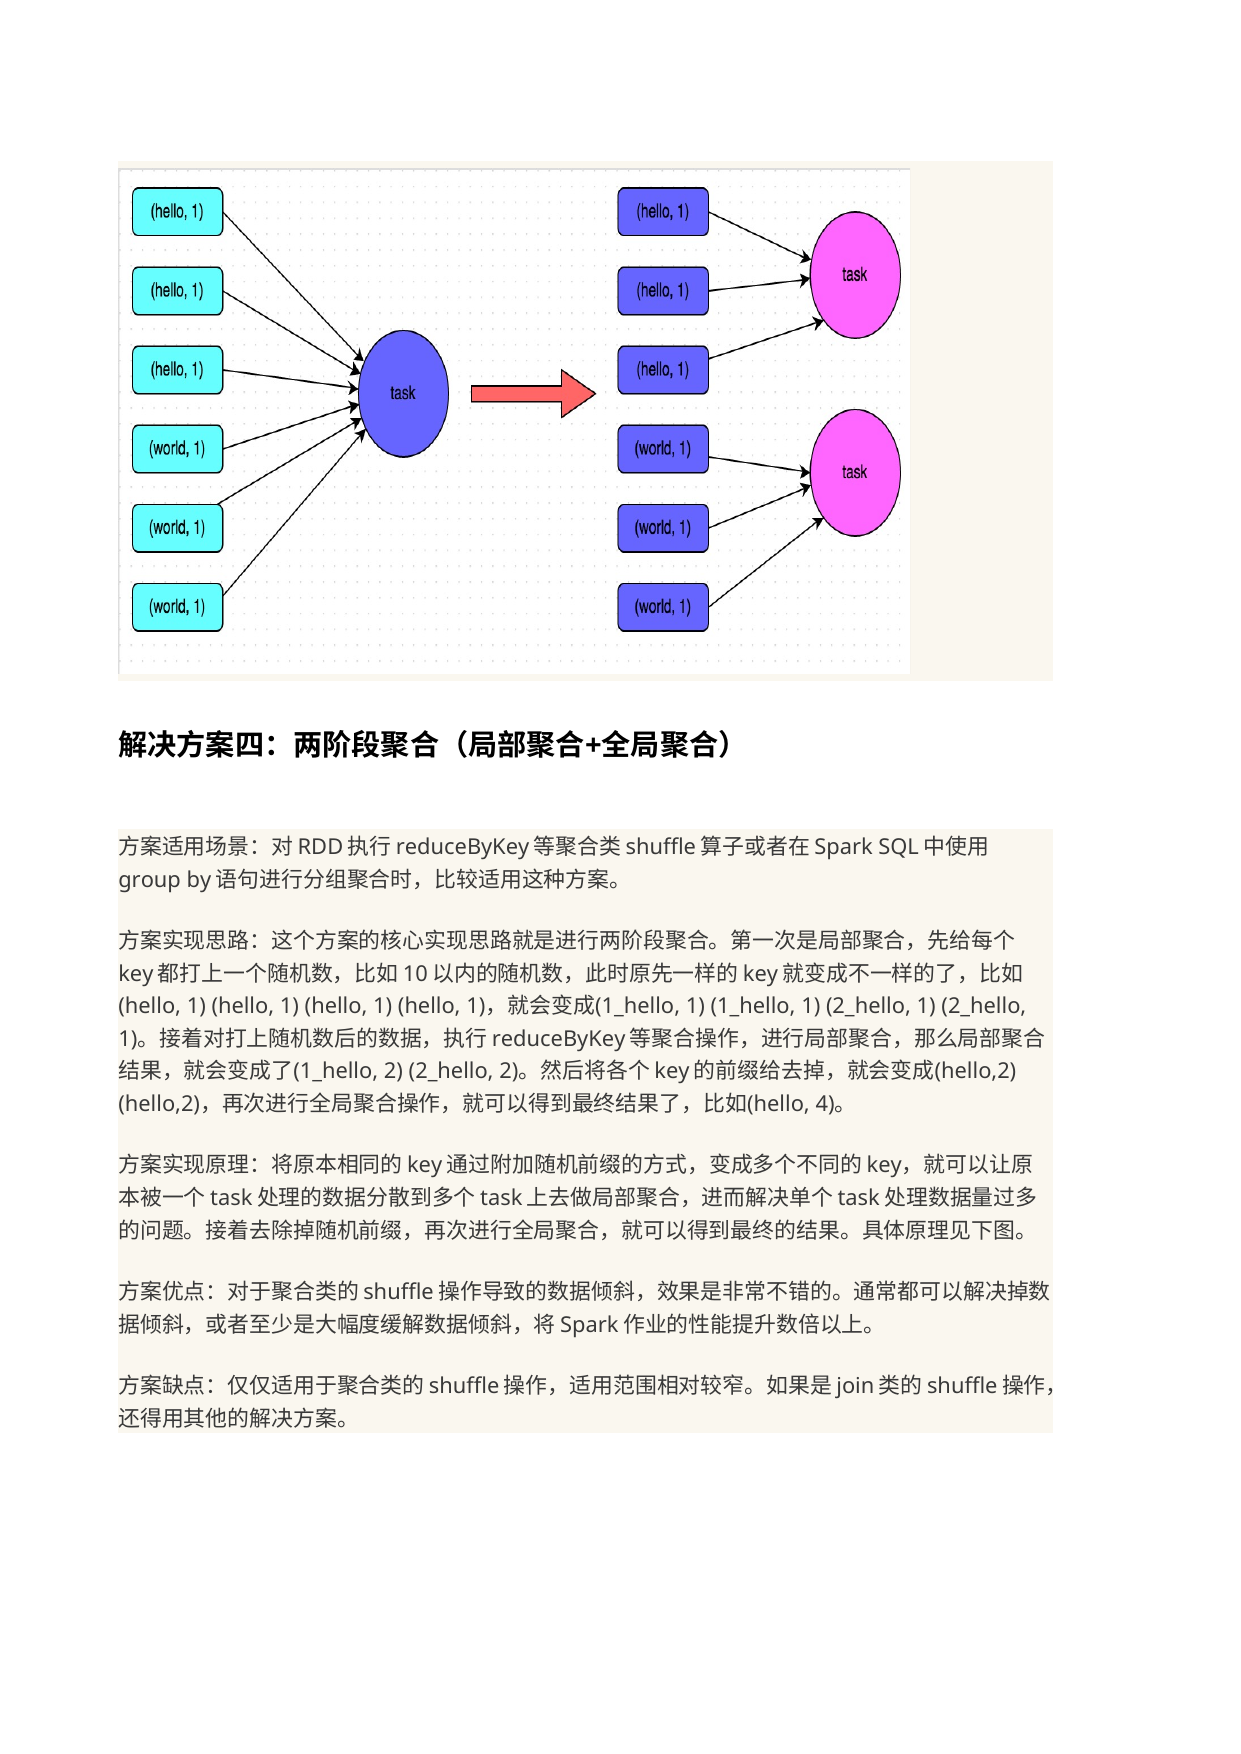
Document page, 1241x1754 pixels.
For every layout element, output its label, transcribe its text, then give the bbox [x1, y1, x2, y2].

text 方案优点：对于聚合类的shuffle操作导致的数据倾斜，效果是非常不错的。通常都可以解决掉数据倾斜，或者至少是大幅度缓解数据倾斜，将Spark作业的性能提升数倍以上。 [118, 1274, 1053, 1339]
text 方案缺点：仅仅适用于聚合类的shuffle操作，适用范围相对较窄。如果是join类的shuffle操作，还得用其他的解决方案。 [118, 1368, 1053, 1433]
text 方案实现思路：这个方案的核心实现思路就是进行两阶段聚合。第一次是局部聚合，先给每个key都打上一个随机数，比如10以内的随机数，此时原先一样的key就变成不一样的了，比如(hello, 1) (hello, 1) (hello, 1) (hello, 1)，就会变成(1_hello, 1) (1_hello, 1) (2_hello, 1) (2_hello, 1)。接着对打上随机数后的数据，执行reduceByKey等聚合操作，进行局部聚合，那么局部聚合结果，就会变成了(1_hello, 2) (2_hello, 2)。然后将各个key的前缀给去掉，就会变成(hello,2)(hello,2)，再次进行全局聚合操作，就可以得到最终结果了，比如(hello, 4)。 [118, 923, 1053, 1118]
text 方案适用场景：对RDD执行reduceByKey等聚合类shuffle算子或者在Spark SQL中使用group by语句进行分组聚合时，比较适用这种方案。 [118, 829, 1053, 894]
subtitle 解决方案四：两阶段聚合（局部聚合+全局聚合） [118, 710, 1053, 775]
text 方案实现原理：将原本相同的key通过附加随机前缀的方式，变成多个不同的key，就可以让原本被一个task处理的数据分散到多个task上去做局部聚合，进而解决单个task处理数据量过多的问题。接着去除掉随机前缀，再次进行全局聚合，就可以得到最终的结果。具体原理见下图。 [118, 1147, 1053, 1245]
picture [118, 168, 911, 674]
